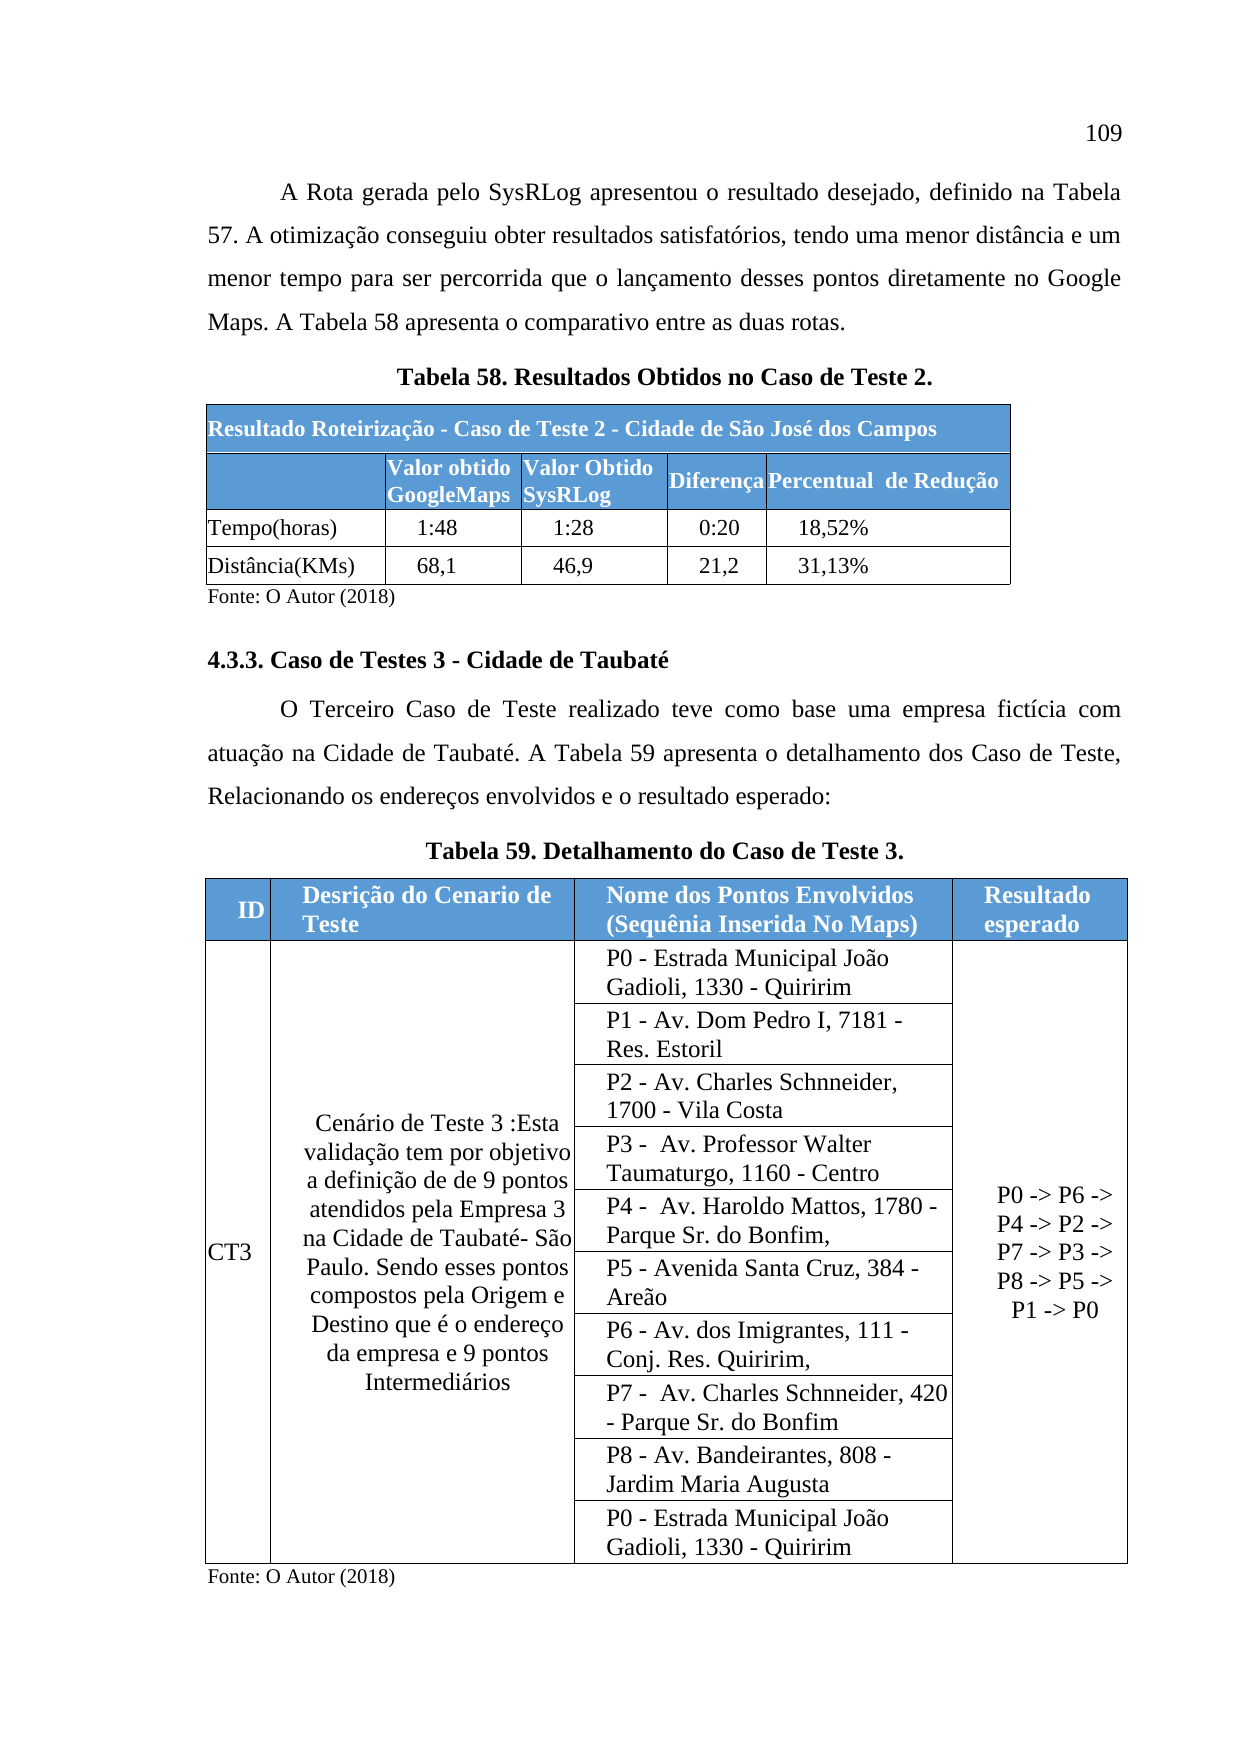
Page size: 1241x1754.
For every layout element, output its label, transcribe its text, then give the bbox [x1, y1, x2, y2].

table_cell 1:48 [386, 510, 521, 546]
text Tabela 59. Detalhamento do Caso de Teste 3. [207, 836, 1122, 865]
table_cell P6 - Av. dos Imigrantes, 111 - Conj. Res. Quiririm, [575, 1314, 952, 1375]
table_cell 0:20 [668, 510, 766, 546]
text Fonte: O Autor (2018) [207, 1564, 1122, 1588]
text A Rota gerada pelo SysRLog apresentou o resultado desejado, definido na Tabela 57. A otimização conseguiu obter resultados satisfatórios, tendo uma menor distância e um menor tempo para ser percorrida que o lançamento desses pontos diretamente no Google Maps. A Tabela 58 apresenta o comparativo entre as duas rotas. [207, 177, 1122, 335]
table_cell P1 - Av. Dom Pedro I, 7181 - Res. Estoril [575, 1004, 952, 1064]
table_cell P3 - Av. Professor Walter Taumaturgo, 1160 - Centro [575, 1127, 952, 1188]
table_cell P0 - Estrada Municipal João Gadioli, 1330 - Quiririm [575, 1501, 952, 1563]
table_cell 1:28 [522, 510, 667, 546]
table_cell Diferença [668, 454, 766, 509]
table_cell P8 - Av. Bandeirantes, 808 - Jardim Maria Augusta [575, 1439, 952, 1500]
table_cell P4 - Av. Haroldo Mattos, 1780 - Parque Sr. do Bonfim, [575, 1190, 952, 1251]
table_cell 46,9 [522, 547, 667, 583]
table_header Resultado Roteirização - Caso de Teste 2 - Cidade de São José dos Campos [207, 405, 1010, 452]
text Tabela 58. Resultados Obtidos no Caso de Teste 2. [207, 362, 1122, 391]
table_cell P0 -> P6 -> P4 -> P2 -> P7 -> P3 -> P8 -> P5 -> P1 -> P0 [953, 941, 1127, 1563]
table_cell 68,1 [386, 547, 521, 583]
table_cell 18,52% [767, 510, 1010, 546]
table_cell P7 - Av. Charles Schnneider, 420 - Parque Sr. do Bonfim [575, 1376, 952, 1438]
table_header Nome dos Pontos Envolvidos (Sequênia Inserida No Maps) [575, 879, 952, 940]
table_header ID [206, 879, 270, 940]
table_header Resultado esperado [953, 879, 1127, 940]
table_cell Tempo(horas) [207, 510, 385, 546]
table_cell Cenário de Teste 3 :Esta validação tem por objetivo a definição de de 9 pontos atendidos pela Empresa 3 na Cidade de Taubaté- São Paulo. Sendo esses pontos compostos pela Origem e Destino que é o endereço da empresa e 9 pontos Intermediários [271, 941, 574, 1563]
table_cell P2 - Av. Charles Schnneider, 1700 - Vila Costa [575, 1065, 952, 1126]
table_cell Percentual de Redução [767, 454, 1010, 509]
table_cell Distância(KMs) [207, 547, 385, 583]
table_cell Valor Obtido SysRLog [522, 454, 667, 509]
table_cell Valor obtido GoogleMaps [386, 454, 521, 509]
table_cell CT3 [206, 941, 270, 1563]
text O Terceiro Caso de Teste realizado teve como base uma empresa fictícia com atuação na Cidade de Taubaté. A Tabela 59 apresenta o detalhamento dos Caso de Teste, Relacionando os endereços envolvidos e o resultado esperado: [207, 694, 1122, 809]
table_cell 31,13% [767, 547, 1010, 583]
table_cell 21,2 [668, 547, 766, 583]
table_cell [207, 454, 385, 509]
table_header Desrição do Cenario de Teste [271, 879, 574, 940]
subtitle Caso de Testes 3 - Cidade de Taubaté [207, 645, 1122, 674]
text Fonte: O Autor (2018) [207, 584, 1122, 608]
table_cell P0 - Estrada Municipal João Gadioli, 1330 - Quiririm [575, 941, 952, 1003]
table_cell P5 - Avenida Santa Cruz, 384 - Areão [575, 1252, 952, 1313]
